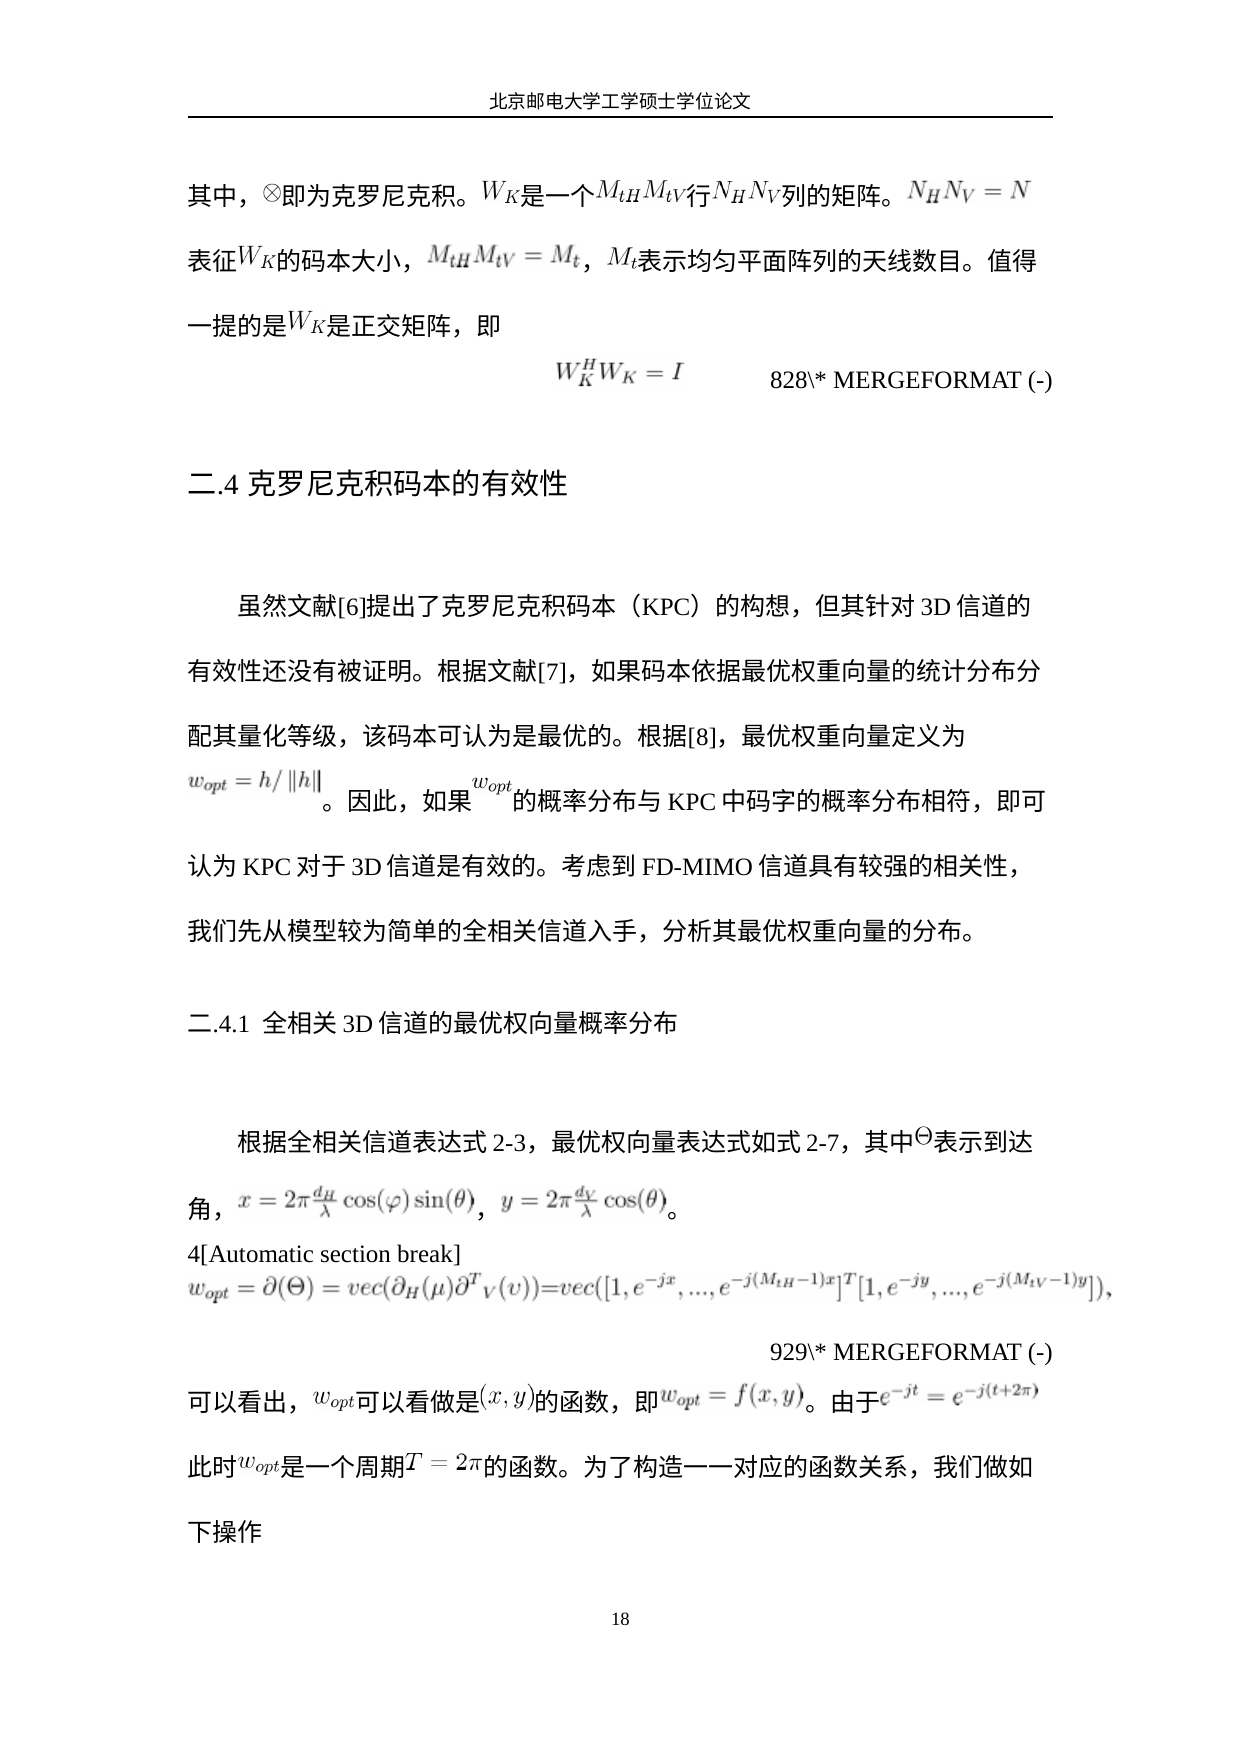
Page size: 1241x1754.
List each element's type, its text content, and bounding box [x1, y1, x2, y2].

text 可以看出，可以看做是的函数，即。由于 此时是一个周期的函数。为了构造一一对应的函数关系，我们做如下操作 [187, 1368, 1053, 1563]
text 其中，即为克罗尼克积。是一个行列的矩阵。表征的码本大小，，表示均匀平面阵列的天线数目。值得一提的是是正交矩阵，即 [187, 162, 1053, 357]
subtitle 克罗尼克积码本的有效性 [187, 449, 1053, 514]
text 根据全相关信道表达式2-3，最优权向量表达式如式2-7，其中表示到达角，，。 [187, 1108, 1053, 1238]
subtitle 全相关3D信道的最优权向量概率分布 [187, 989, 1053, 1054]
text 虽然文献[6]提出了克罗尼克积码本（KPC）的构想，但其针对3D信道的有效性还没有被证明。根据文献[7]，如果码本依据最优权重向量的统计分布分配其量化等级，该码本可认为是最优的。根据[8]，最优权重向量定义为。因此，如果的概率分布与KPC中码字的概率分布相符，即可认为KPC对于3D信道是有效的。考虑到FD-MIMO信道具有较强的相关性，我们先从模型较为简单的全相关信道入手，分析其最优权重向量的分布。 [187, 572, 1053, 962]
